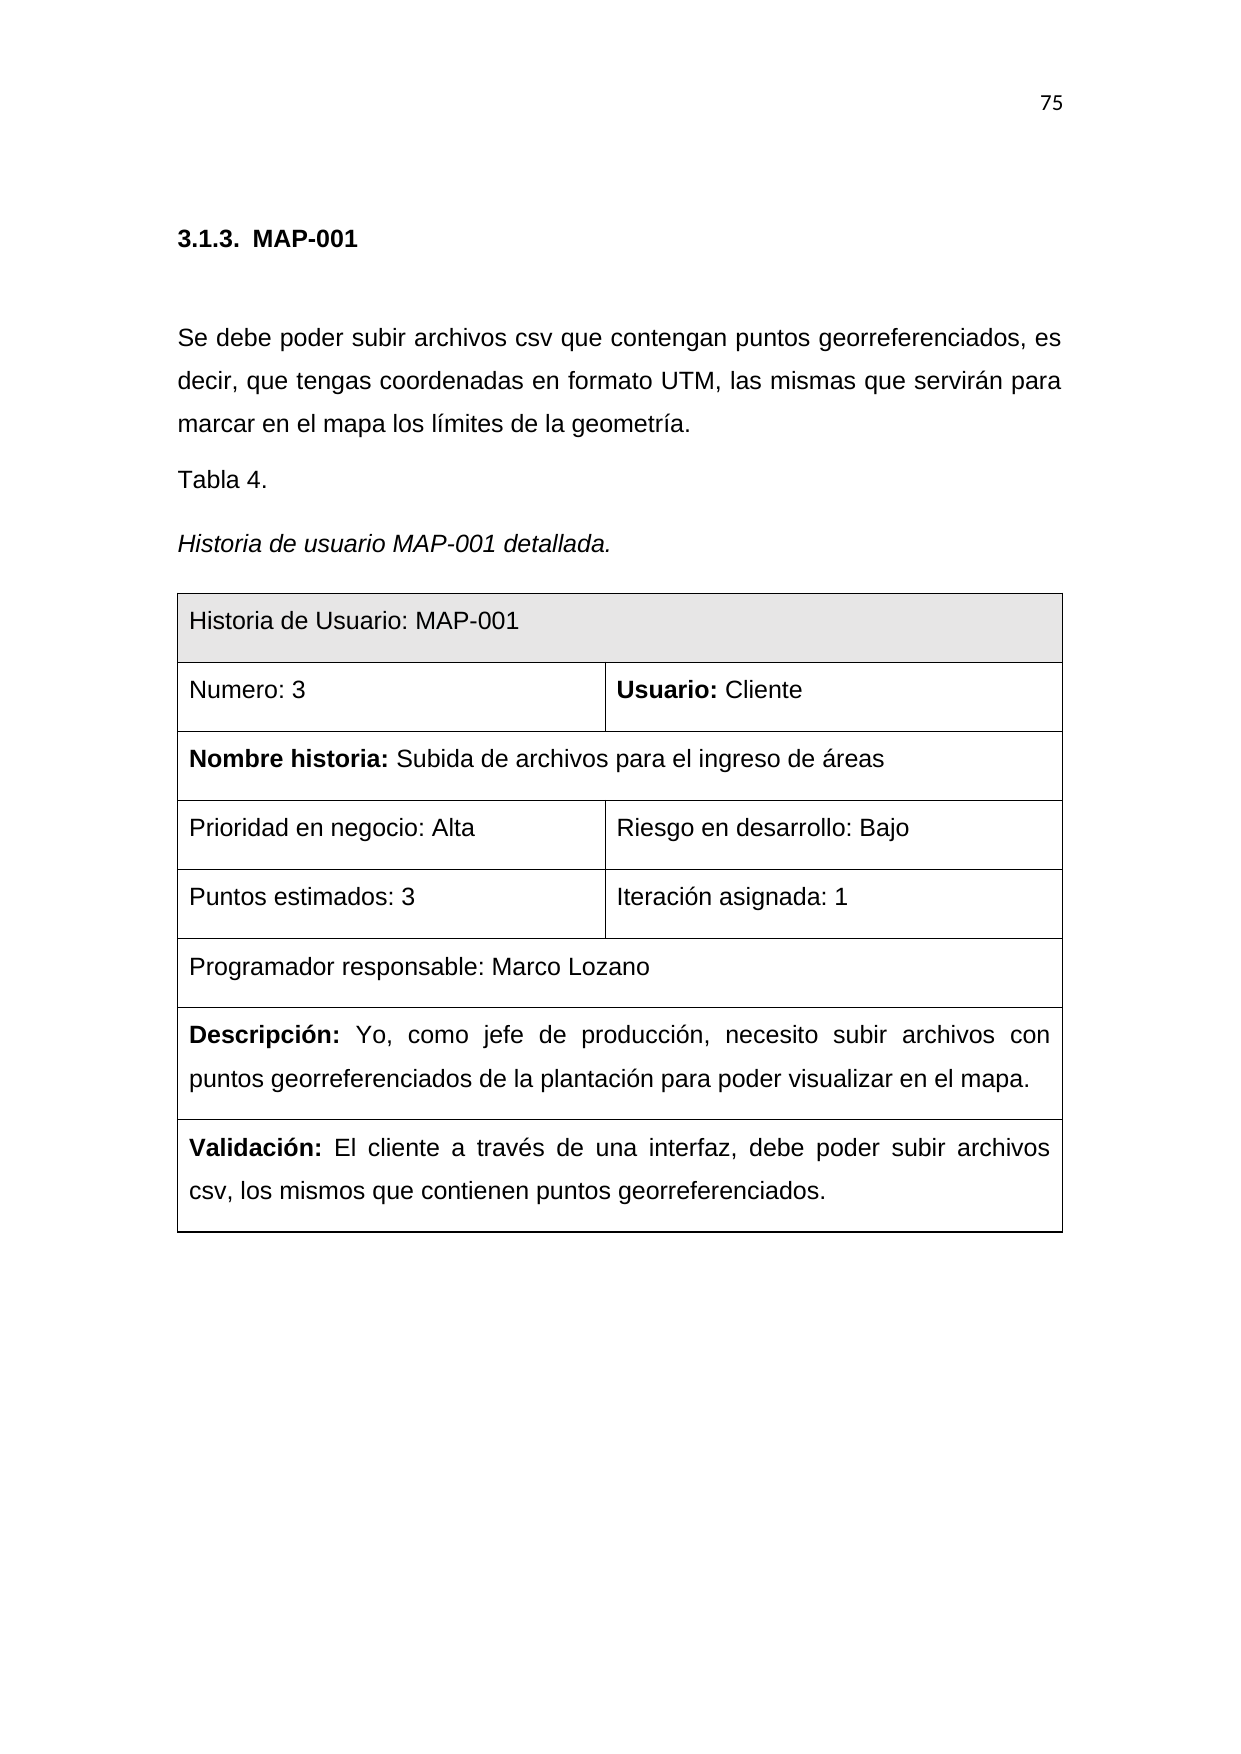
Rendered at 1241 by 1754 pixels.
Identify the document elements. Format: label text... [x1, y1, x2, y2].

subtitle MAP-001 [177, 224, 1063, 253]
table_cell Validación: El cliente a través de una interfaz, debe poder subir archivos csv, los mismos que contienen puntos georreferenciados. [178, 1120, 1062, 1231]
table_cell Puntos estimados: 3 [178, 870, 605, 938]
text Tabla 4. [177, 465, 1063, 493]
text Se debe poder subir archivos csv que contengan puntos georreferenciados, es decir, que tengas coordenadas en formato UTM, las mismas que servirán para marcar en el mapa los límites de la geometría. [177, 323, 1063, 438]
table_header Historia de Usuario: MAP-001 [178, 594, 1062, 662]
table_cell Programador responsable: Marco Lozano [178, 939, 1062, 1007]
table_cell Usuario: Cliente [606, 663, 1062, 731]
table_cell Nombre historia: Subida de archivos para el ingreso de áreas [178, 732, 1062, 800]
table_cell Prioridad en negocio: Alta [178, 801, 605, 869]
table_cell Iteración asignada: 1 [606, 870, 1062, 938]
table_cell Numero: 3 [178, 663, 605, 731]
table_cell Descripción: Yo, como jefe de producción, necesito subir archivos con puntos georreferenciados de la plantación para poder visualizar en el mapa. [178, 1008, 1062, 1119]
text Historia de usuario MAP-001 detallada. [177, 529, 1063, 557]
table_cell Riesgo en desarrollo: Bajo [606, 801, 1062, 869]
